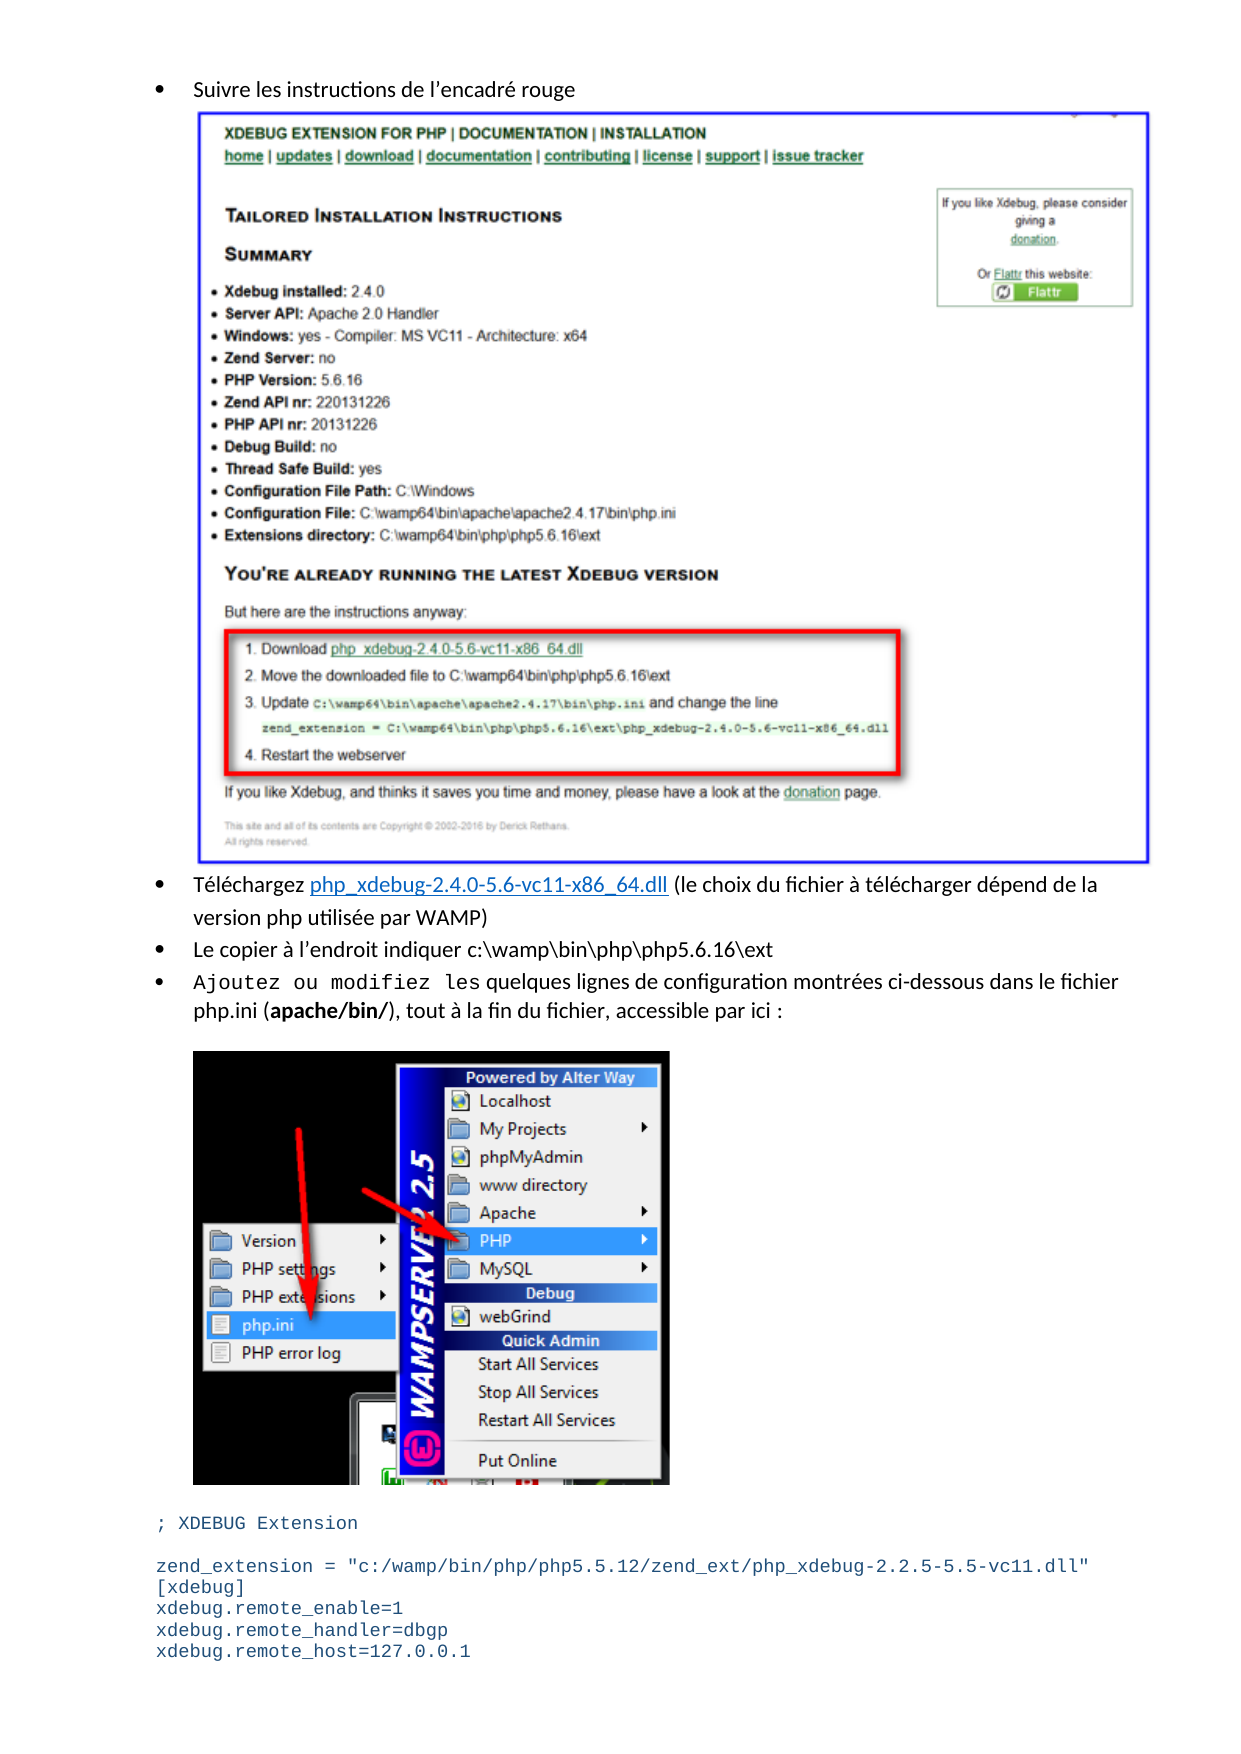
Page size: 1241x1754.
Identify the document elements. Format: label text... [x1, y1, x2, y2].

picture [193, 107, 1154, 867]
text xdebug.remote_enable=1 [156, 1599, 1165, 1620]
list Téléchargez php_xdebug-2.4.0-5.6-vc11-x86_64.dll (le choix du fichier à télécharger dépend de la version php utilisée par WAMP) [156, 871, 1165, 931]
picture [193, 1051, 670, 1485]
text xdebug.remote_handler=dbgp [156, 1620, 1165, 1642]
text [xdebug] [156, 1578, 1165, 1599]
text xdebug.remote_host=127.0.0.1 [156, 1642, 1165, 1663]
list Le copier à l’endroit indiquer c:\wamp\bin\php\php5.6.16\ext [156, 935, 1165, 963]
text zend_extension = "c:/wamp/bin/php/php5.5.12/zend_ext/php_xdebug-2.2.5-5.5-vc11.dll" [156, 1557, 1165, 1578]
text ; XDEBUG Extension [156, 1514, 1165, 1535]
